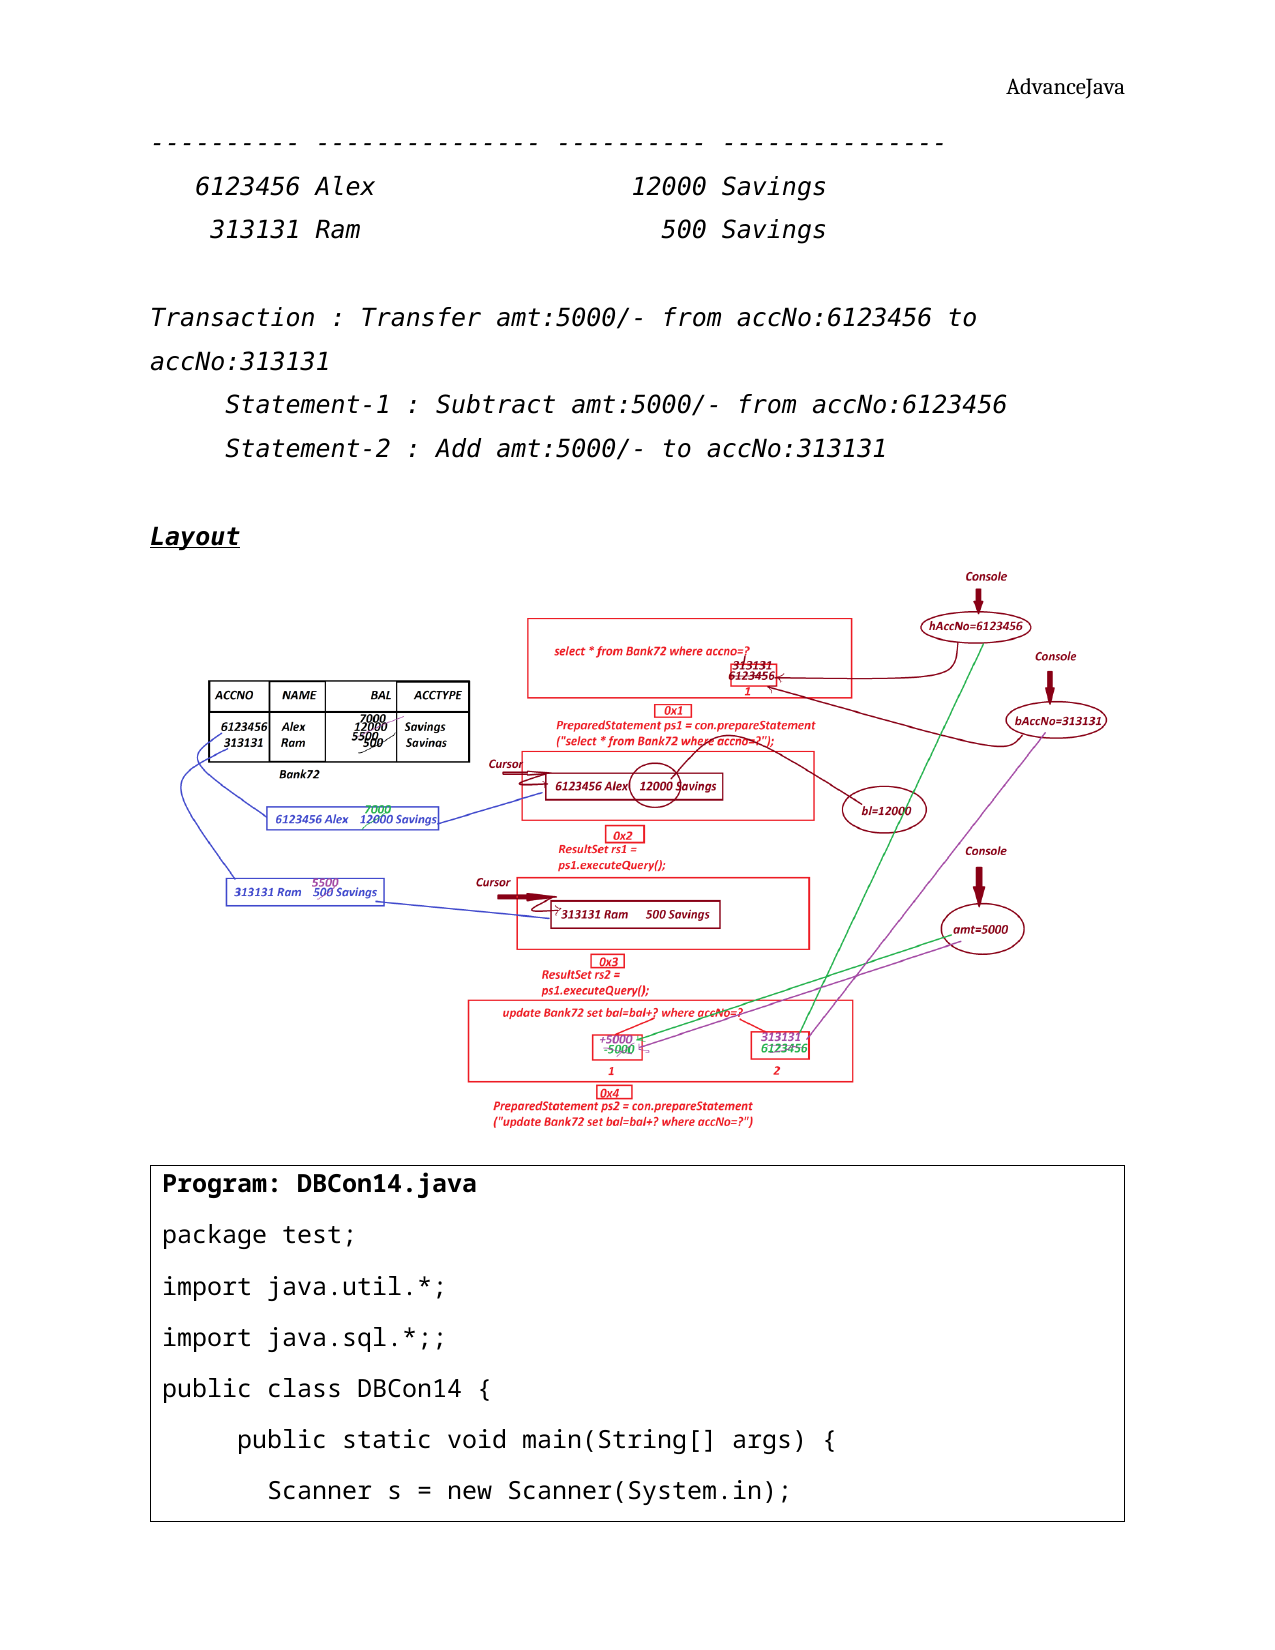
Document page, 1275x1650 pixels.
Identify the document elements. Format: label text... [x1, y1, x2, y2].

text Layout [150, 522, 1125, 551]
text Statement-2 : Add amt:5000/- to accNo:313131 [150, 434, 1125, 464]
text 6123456 Alex 12000 Savings [150, 172, 1125, 201]
text Statement-1 : Subtract amt:5000/- from accNo:6123456 [150, 391, 1125, 420]
text 313131 Ram 500 Savings [150, 216, 1125, 245]
picture [150, 565, 1123, 1151]
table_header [151, 1166, 1124, 1521]
text Transaction : Transfer amt:5000/- from accNo:6123456 to accNo:313131 [150, 303, 1125, 376]
text ---------- --------------- ---------- --------------- [150, 128, 1125, 157]
